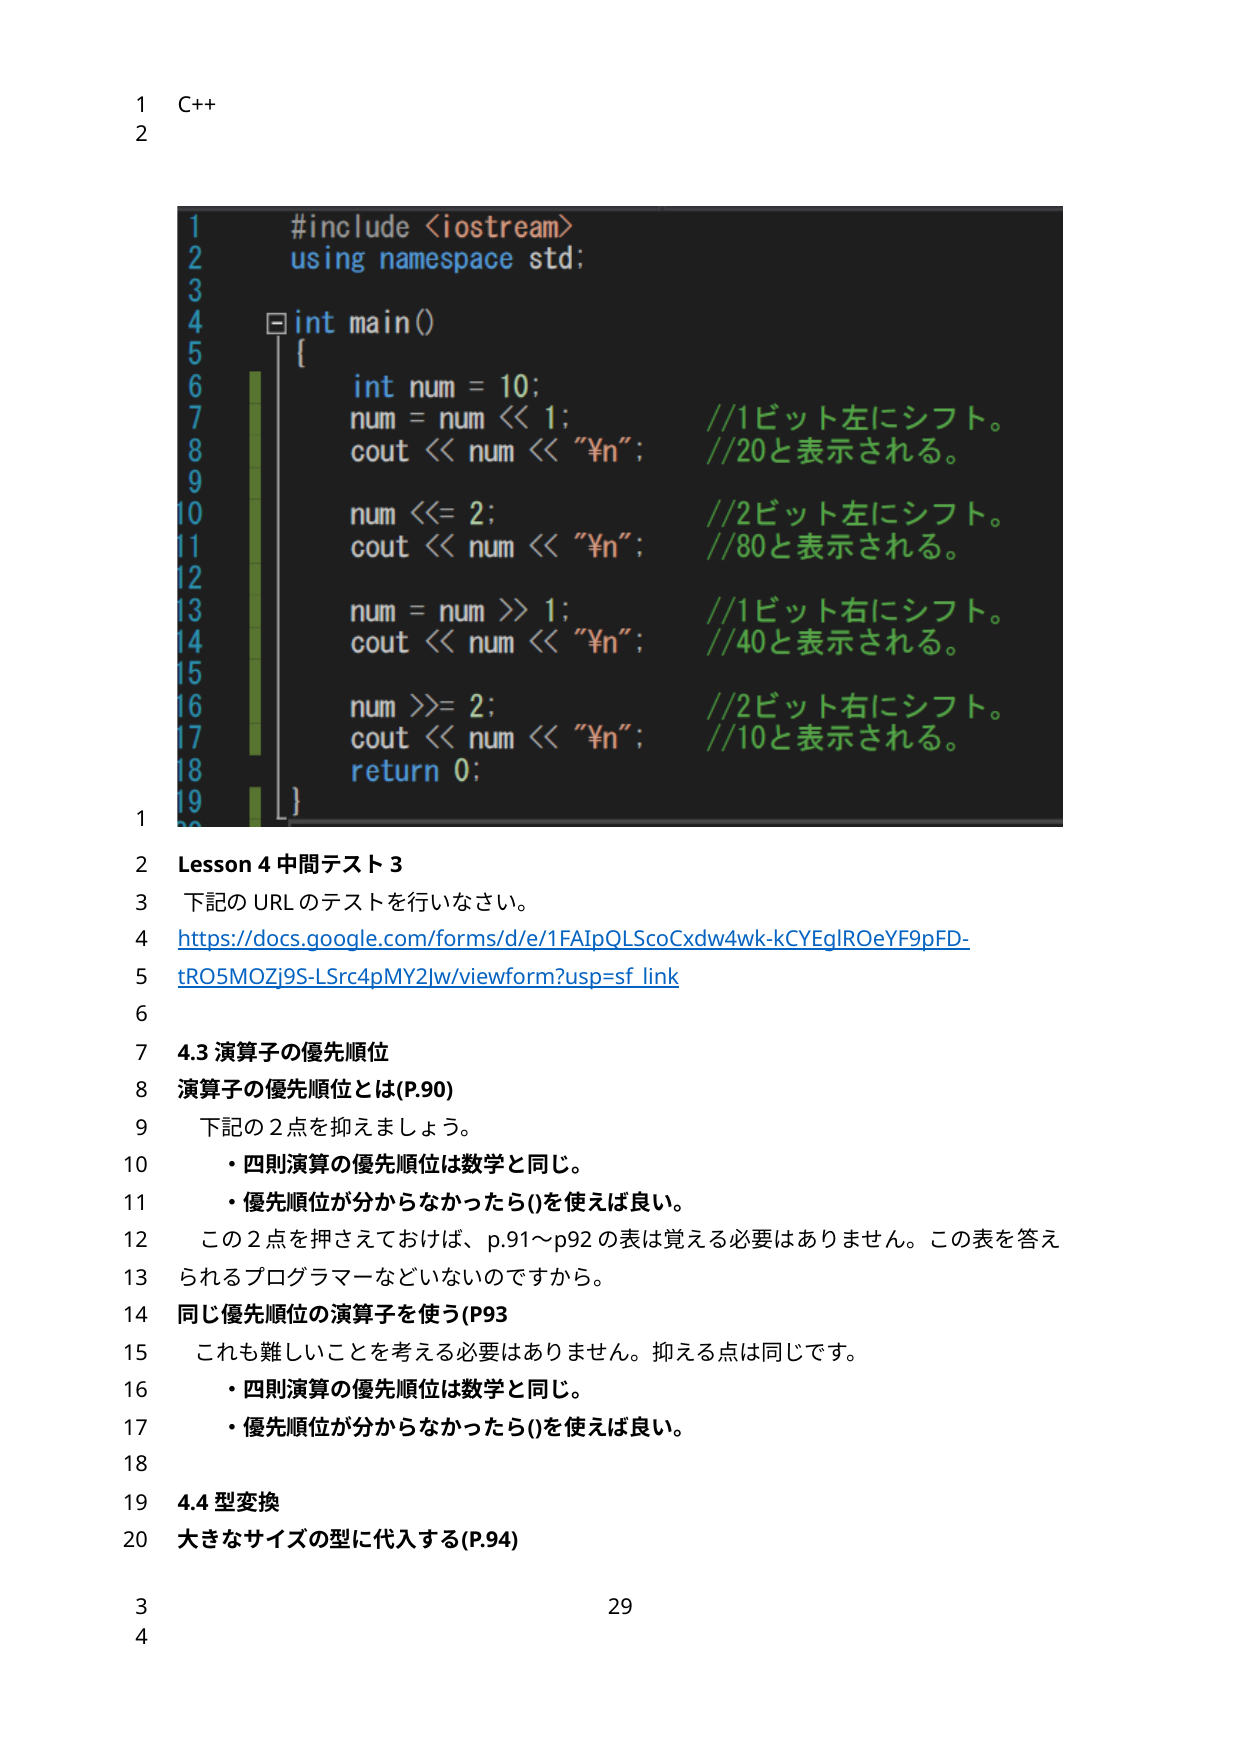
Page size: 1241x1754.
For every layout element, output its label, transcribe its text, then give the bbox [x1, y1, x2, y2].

text これも難しいことを考える必要はありません。抑える点は同じです。 [177, 1332, 1063, 1369]
text ・優先順位が分からなかったら()を使えば良い。 [177, 1407, 1063, 1444]
text 下記の２点を抑えましょう。 [177, 1107, 1063, 1144]
text ・優先順位が分からなかったら()を使えば良い。 [177, 1182, 1063, 1219]
text 下記のURLのテストを行いなさい。 [177, 882, 1063, 919]
text 演算子の優先順位とは(P.90) [177, 1069, 1063, 1107]
text 大きなサイズの型に代入する(P.94) [177, 1519, 1063, 1557]
text ・四則演算の優先順位は数学と同じ。 [177, 1369, 1063, 1407]
text ・四則演算の優先順位は数学と同じ。 [177, 1144, 1063, 1182]
text この２点を押さえておけば、p.91～p92の表は覚える必要はありません。この表を答えられるプログラマーなどいないのですから。 [177, 1219, 1063, 1294]
subtitle 4.3 演算子の優先順位 [177, 1032, 1063, 1069]
subtitle 4.4 型変換 [177, 1482, 1063, 1519]
text 同じ優先順位の演算子を使う(P93 [177, 1294, 1063, 1332]
subtitle Lesson 4 中間テスト3 [177, 844, 1063, 882]
picture [177, 206, 1063, 827]
text https://docs.google.com/forms/d/e/1FAIpQLScoCxdw4wk-kCYEglROeYF9pFD-tRO5MOZj9S-LSrc4pMY2Jw/viewform?usp=sf_link [177, 919, 1063, 994]
